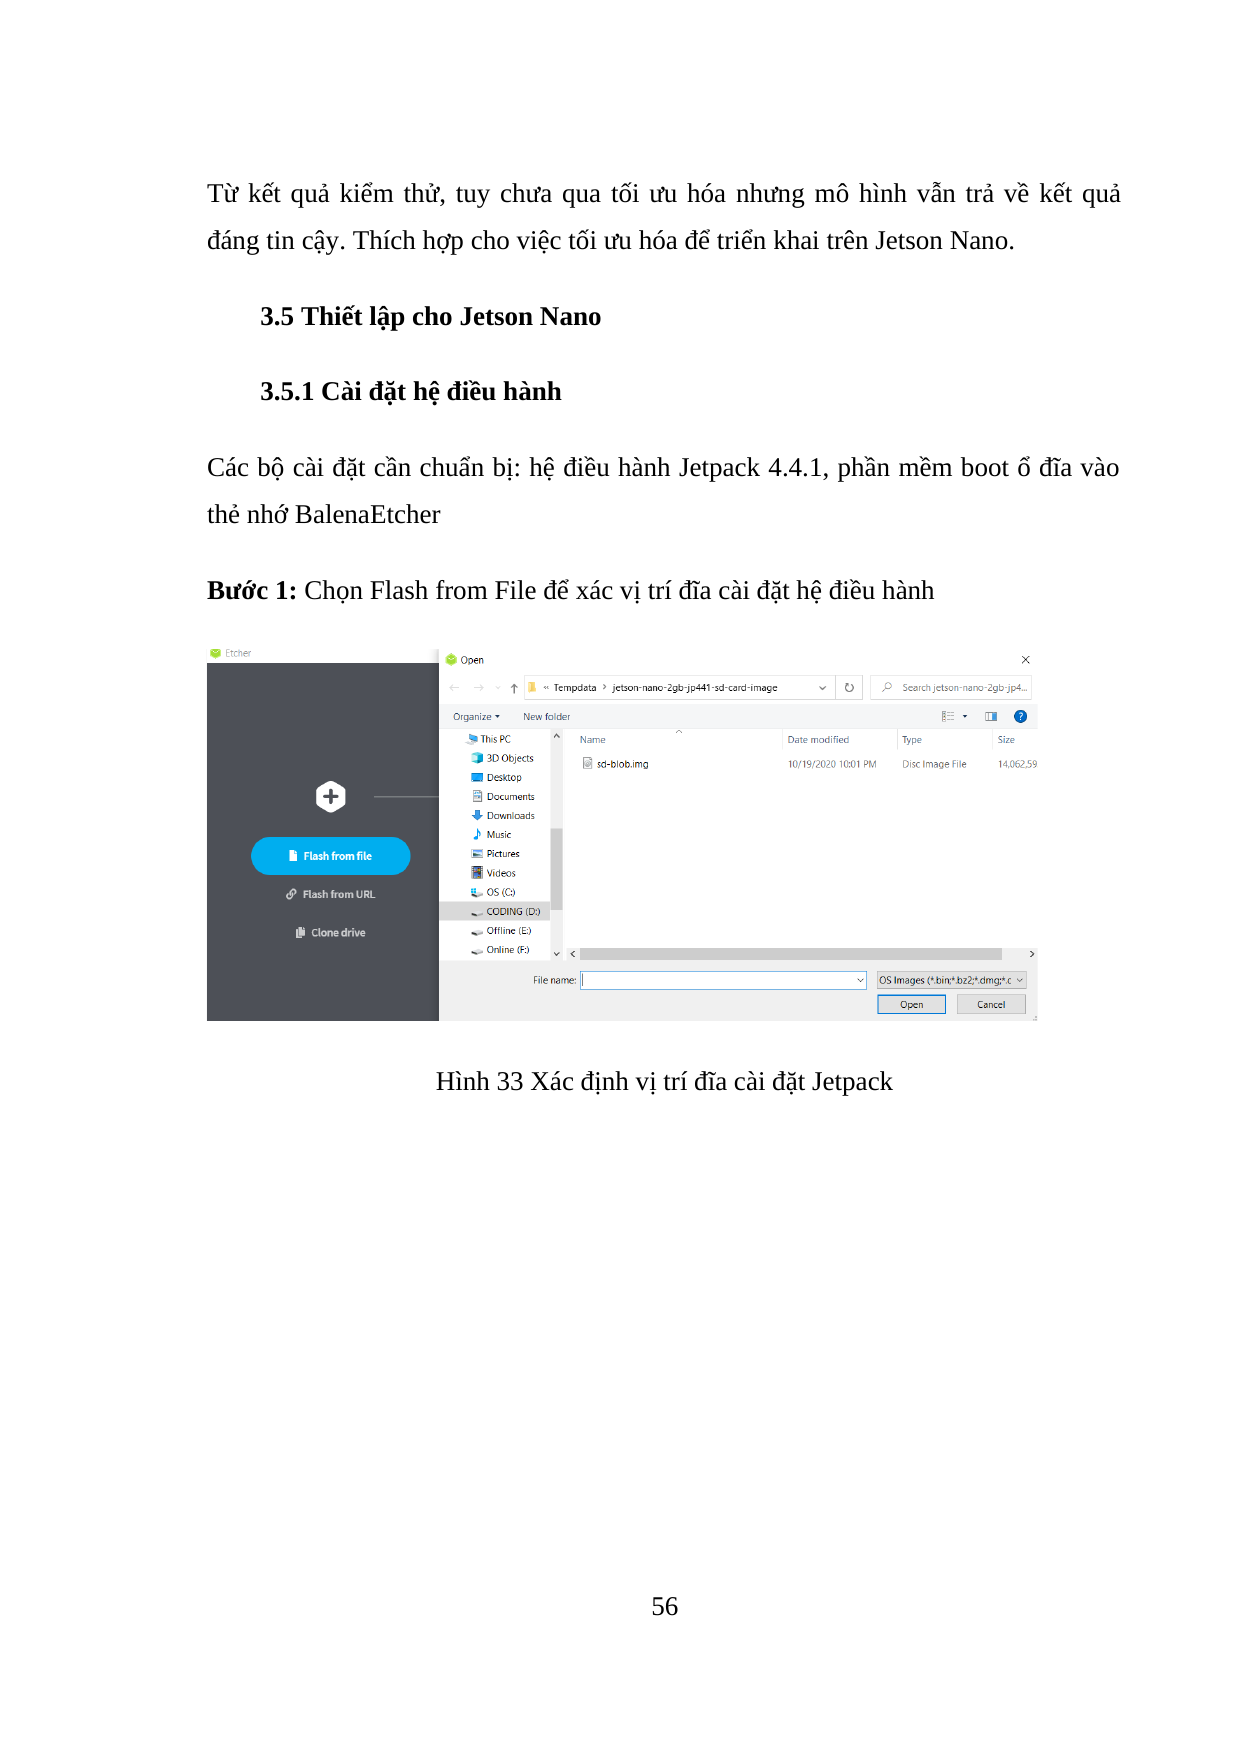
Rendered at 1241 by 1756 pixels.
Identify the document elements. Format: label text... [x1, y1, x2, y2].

text Các bộ cài đặt cần chuẩn bị: hệ điều hành Jetpack 4.4.1, phần mềm boot ổ đĩa vào thẻ nhớ BalenaEtcher [207, 451, 1122, 529]
text Bước 1: Chọn Flash from File để xác vị trí đĩa cài đặt hệ điều hành [207, 574, 1122, 605]
text Từ kết quả kiểm thử, tuy chưa qua tối ưu hóa nhưng mô hình vẫn trả về kết quả đáng tin cậy. Thích hợp cho việc tối ưu hóa để triển khai trên Jetson Nano. [207, 177, 1122, 255]
subtitle 3.5 Thiết lập cho Jetson Nano [260, 300, 1122, 331]
picture [206, 649, 1038, 1021]
subtitle 3.5.1 Cài đặt hệ điều hành [260, 376, 1122, 407]
text Hình 33 Xác định vị trí đĩa cài đặt Jetpack [207, 1065, 1122, 1096]
